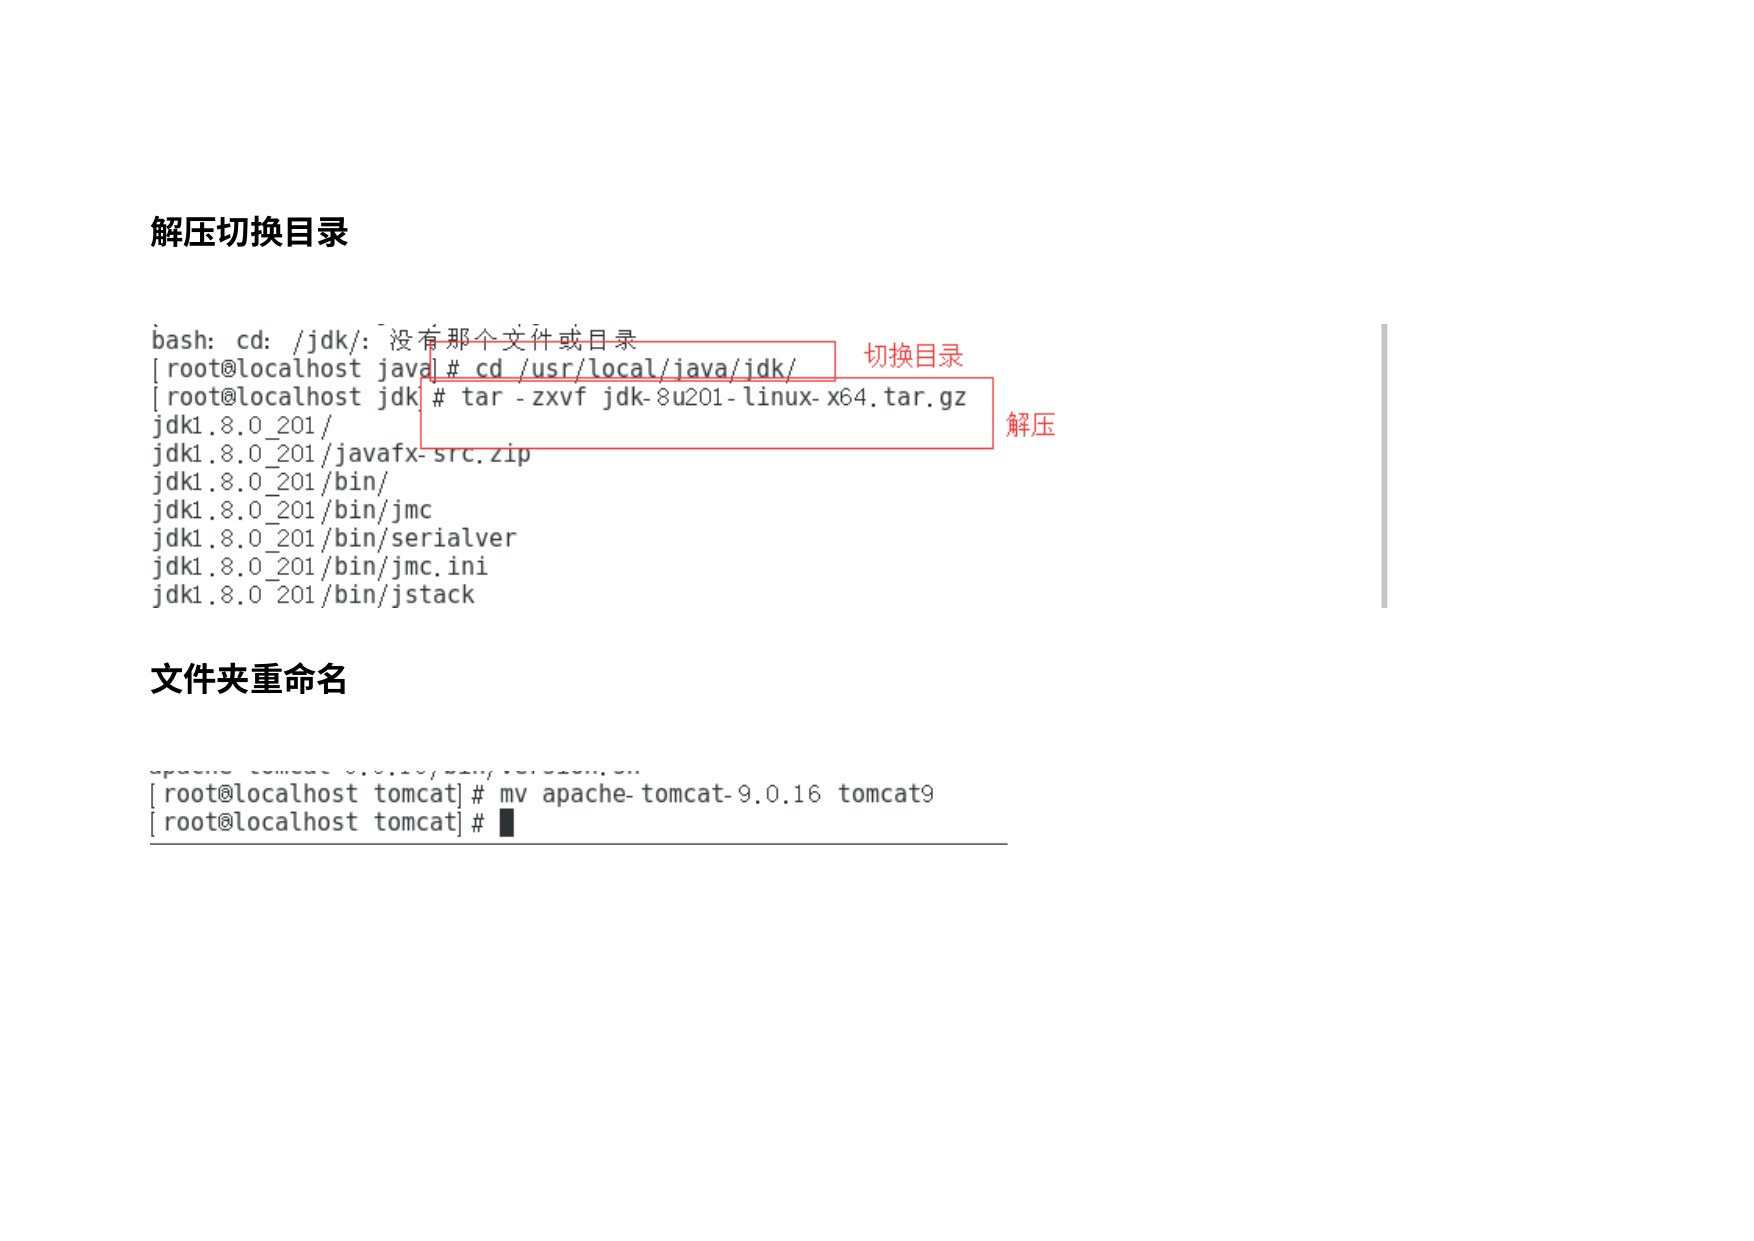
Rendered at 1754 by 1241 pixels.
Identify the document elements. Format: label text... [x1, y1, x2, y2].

subtitle 解压切换目录 [150, 198, 1604, 263]
subtitle 文件夹重命名 [150, 644, 1604, 709]
picture [150, 324, 1388, 608]
picture [150, 771, 1008, 845]
